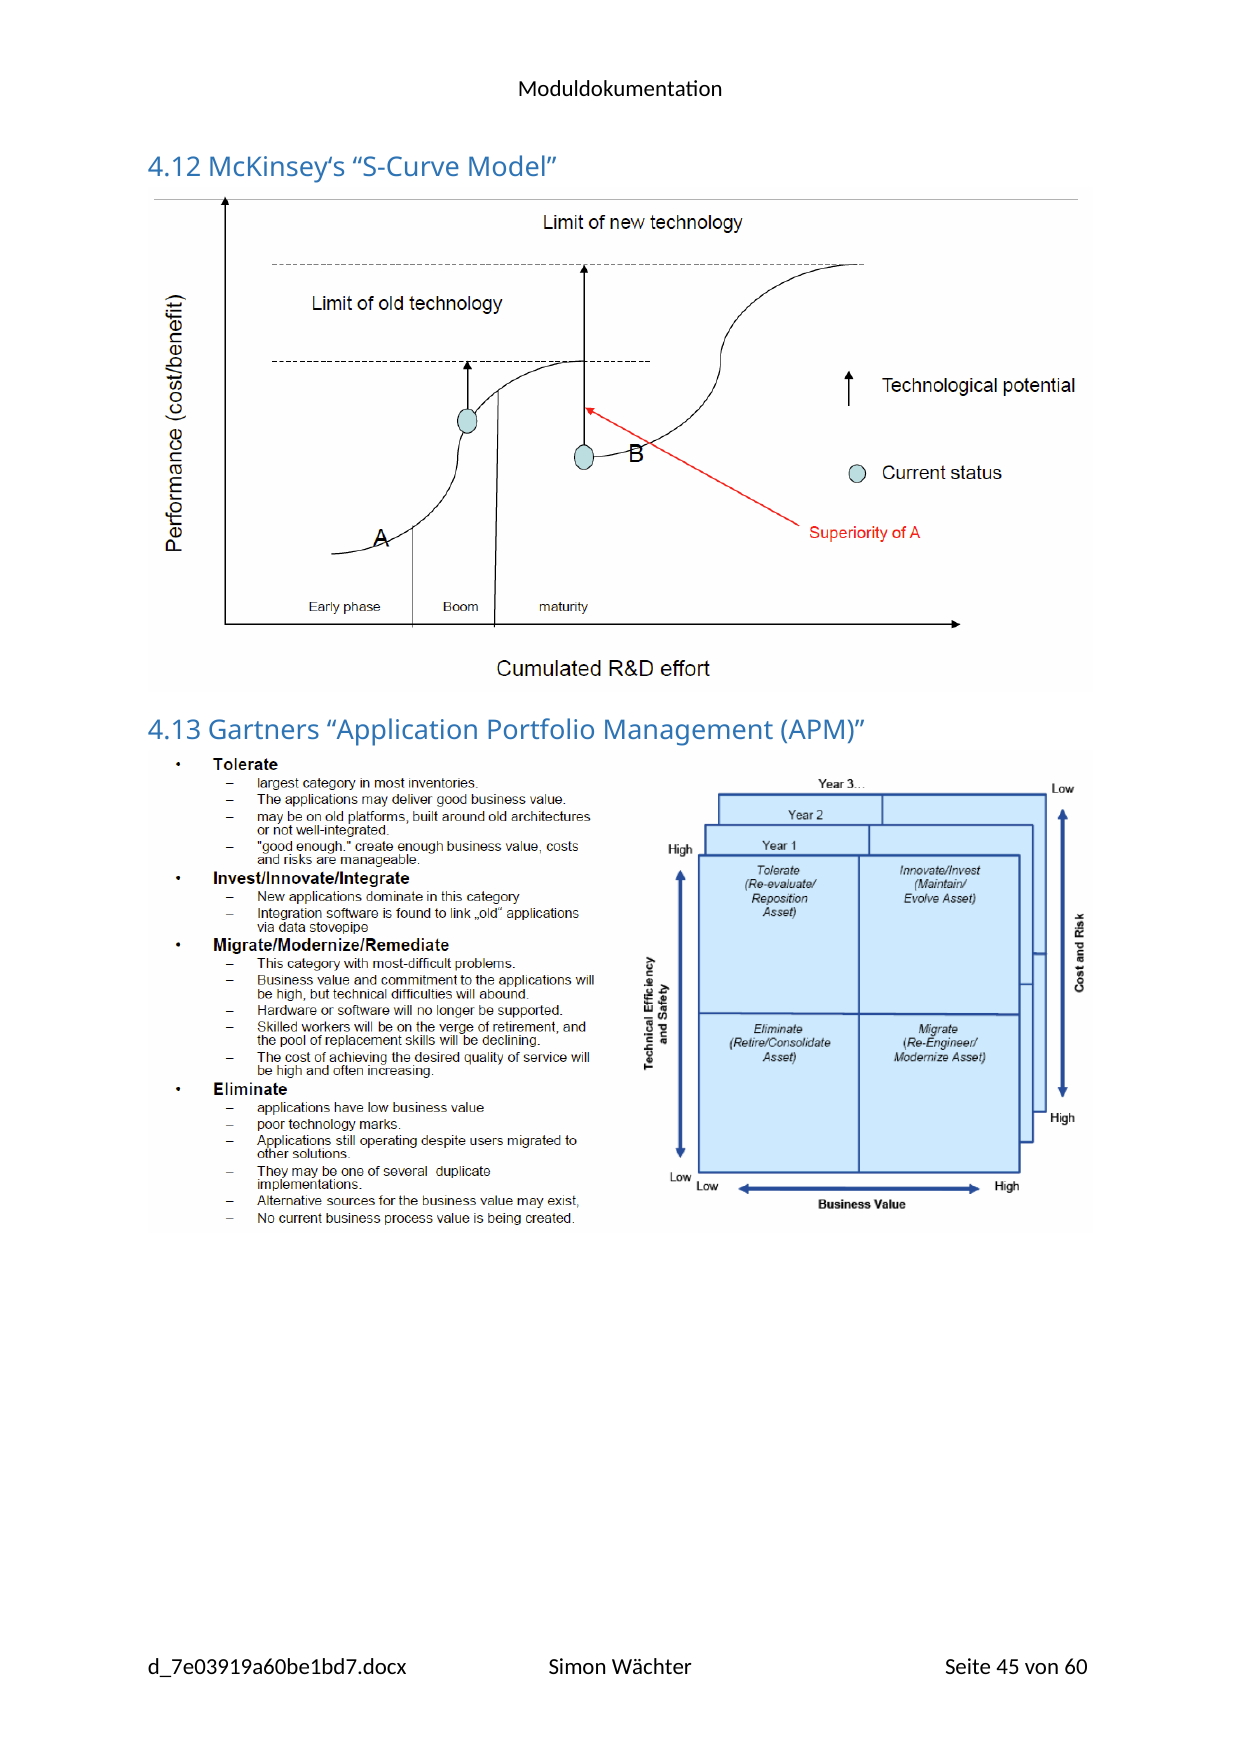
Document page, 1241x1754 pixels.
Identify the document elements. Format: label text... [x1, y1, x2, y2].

subtitle McKinsey‘s “S-Curve Model” [148, 148, 1093, 184]
subtitle Gartners “Application Portfolio Management (APM)” [148, 711, 1093, 748]
picture [147, 187, 1093, 692]
picture [147, 750, 1093, 1233]
